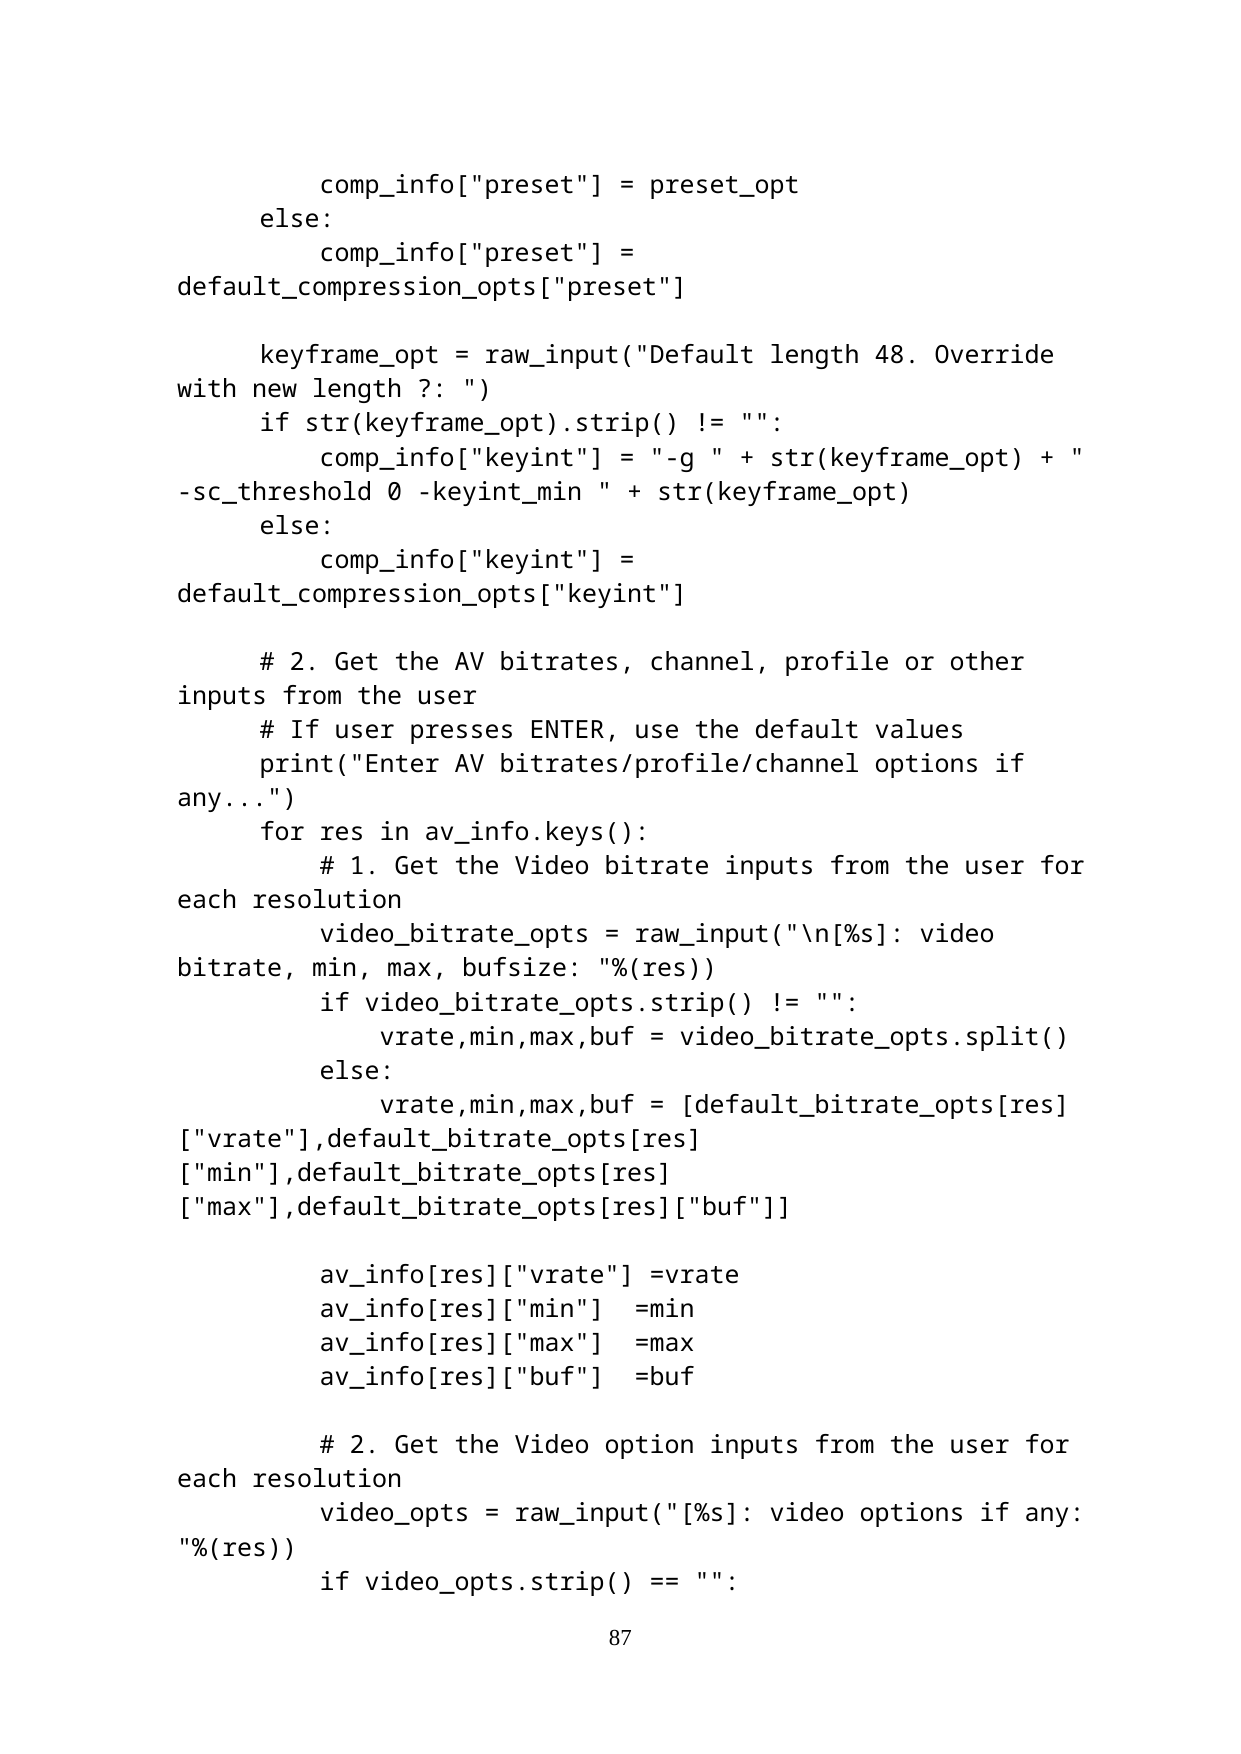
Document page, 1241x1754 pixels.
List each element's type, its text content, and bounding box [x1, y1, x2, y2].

list comp_info["keyint"] = default_compression_opts["keyint"] [139, 541, 1091, 609]
list else: [139, 507, 1091, 541]
list if video_opts.strip() == "": [139, 1563, 1091, 1597]
list # 1. Get the Video bitrate inputs from the user for each resolution [139, 848, 1091, 916]
list keyframe_opt = raw_input("Default length 48. Override with new length ?: ") [139, 337, 1091, 405]
list comp_info["preset"] = preset_opt [139, 167, 1091, 201]
list # 2. Get the AV bitrates, channel, profile or other inputs from the user [139, 643, 1091, 712]
list av_info[res]["buf"] =buf [139, 1359, 1091, 1393]
list av_info[res]["max"] =max [139, 1325, 1091, 1359]
list comp_info["keyint"] = "-g " + str(keyframe_opt) + " -sc_threshold 0 -keyint_min " + str(keyframe_opt) [139, 439, 1091, 507]
list else: [139, 201, 1091, 235]
list print("Enter AV bitrates/profile/channel options if any...") [139, 746, 1091, 814]
list # 2. Get the Video option inputs from the user for each resolution [139, 1427, 1091, 1495]
list for res in av_info.keys(): [139, 814, 1091, 848]
list av_info[res]["vrate"] =vrate [139, 1257, 1091, 1291]
list av_info[res]["min"] =min [139, 1291, 1091, 1325]
list video_opts = raw_input("[%s]: video options if any: "%(res)) [139, 1495, 1091, 1563]
list comp_info["preset"] = default_compression_opts["preset"] [139, 235, 1091, 303]
list if str(keyframe_opt).strip() != "": [139, 405, 1091, 439]
list # If user presses ENTER, use the default values [139, 712, 1091, 746]
list vrate,min,max,buf = [default_bitrate_opts[res]["vrate"],default_bitrate_opts[res]["min"],default_bitrate_opts[res]["max"],default_bitrate_opts[res]["buf"]] [139, 1086, 1091, 1223]
list if video_bitrate_opts.strip() != "": [139, 984, 1091, 1018]
list vrate,min,max,buf = video_bitrate_opts.split() [139, 1018, 1091, 1052]
list video_bitrate_opts = raw_input("\n[%s]: video bitrate, min, max, bufsize: "%(res)) [139, 916, 1091, 984]
list else: [139, 1052, 1091, 1086]
